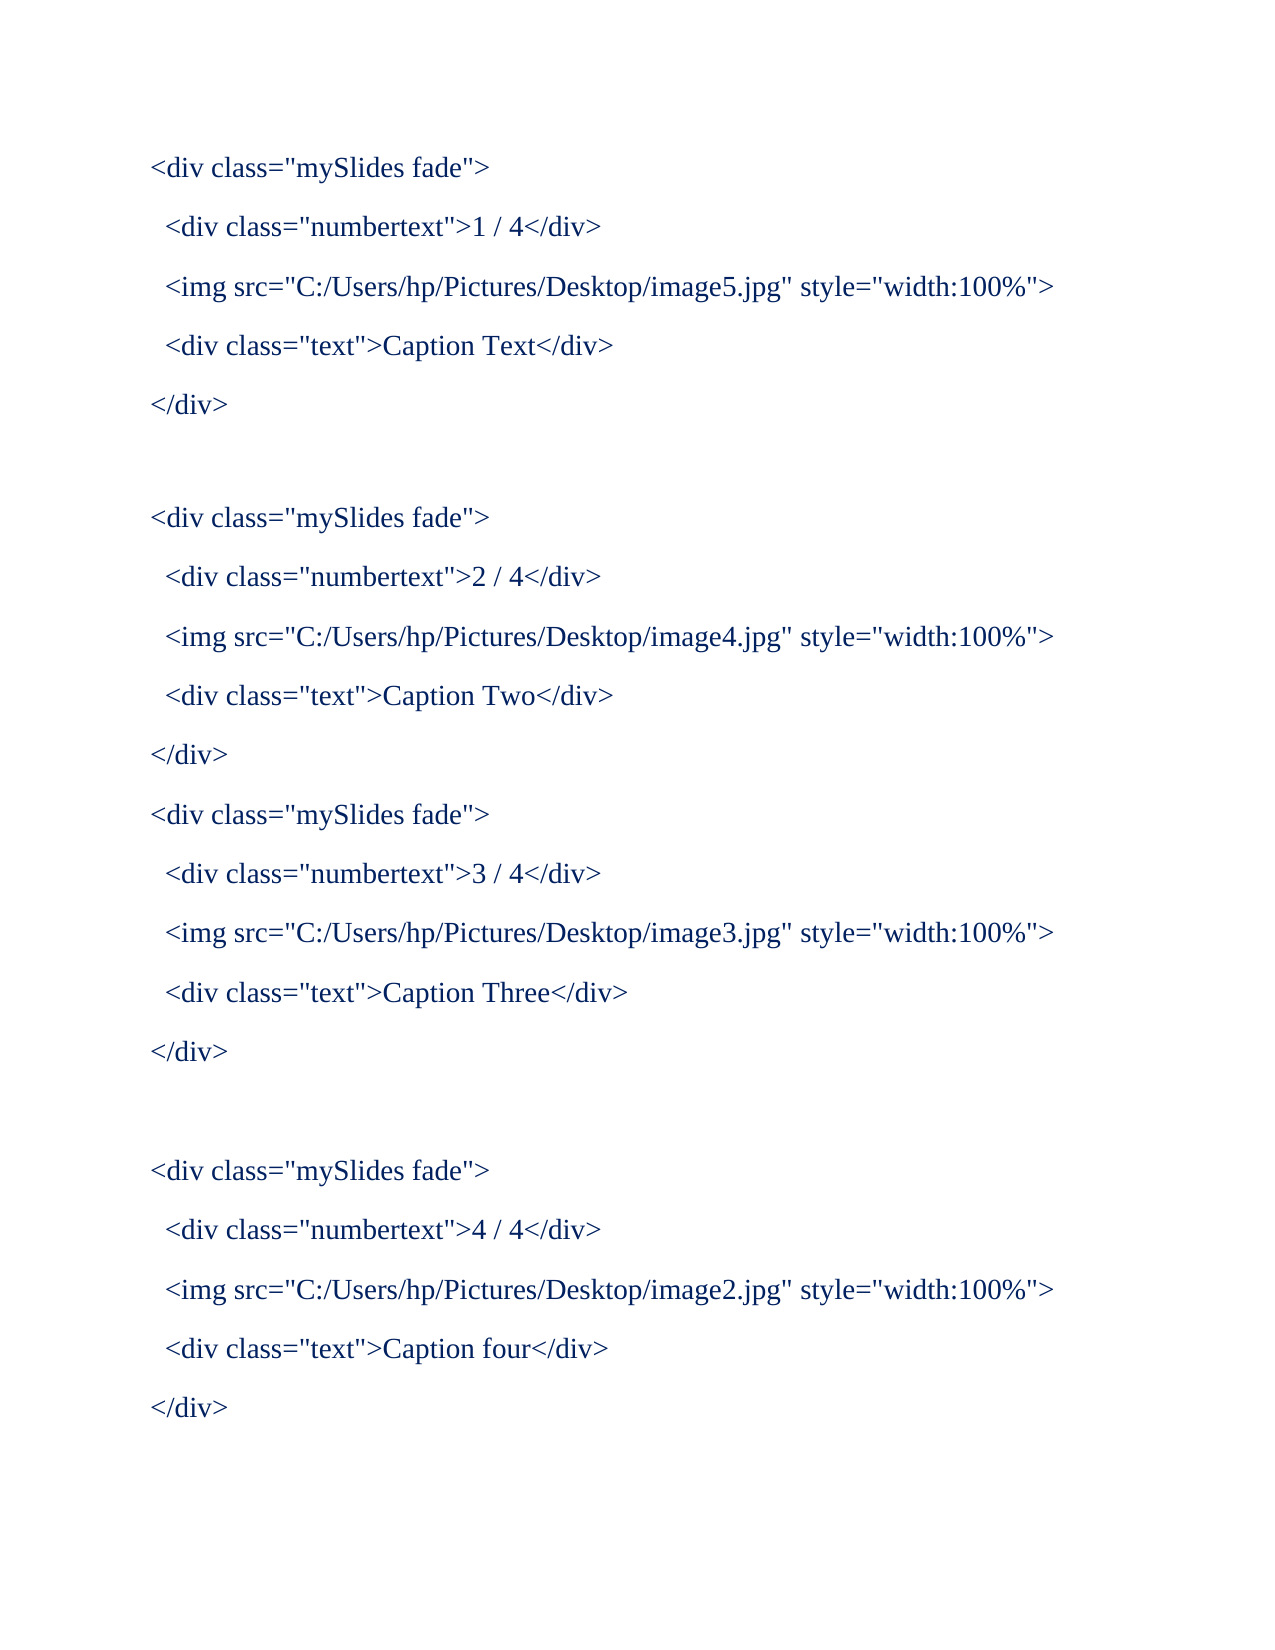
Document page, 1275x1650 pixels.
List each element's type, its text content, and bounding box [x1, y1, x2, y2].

text </div> [150, 1391, 1125, 1424]
text <div class="mySlides fade"> [150, 797, 1125, 830]
text <div class="numbertext">1 / 4</div> [150, 209, 1125, 243]
text <div class="mySlides fade"> [150, 150, 1125, 183]
text <div class="numbertext">4 / 4</div> [150, 1212, 1125, 1246]
text <div class="numbertext">2 / 4</div> [150, 559, 1125, 593]
text </div> [150, 737, 1125, 771]
text <div class="numbertext">3 / 4</div> [150, 856, 1125, 890]
text </div> [150, 387, 1125, 421]
text <div class="text">Caption Three</div> [150, 975, 1125, 1008]
text <img src="C:/Users/hp/Pictures/Desktop/image5.jpg" style="width:100%"> [150, 269, 1125, 302]
text <div class="text">Caption Text</div> [150, 328, 1125, 362]
text <div class="text">Caption Two</div> [150, 678, 1125, 712]
text <div class="text">Caption four</div> [150, 1331, 1125, 1365]
text <img src="C:/Users/hp/Pictures/Desktop/image4.jpg" style="width:100%"> [150, 619, 1125, 652]
text <div class="mySlides fade"> [150, 500, 1125, 533]
text <img src="C:/Users/hp/Pictures/Desktop/image3.jpg" style="width:100%"> [150, 916, 1125, 949]
text </div> [150, 1034, 1125, 1068]
text <img src="C:/Users/hp/Pictures/Desktop/image2.jpg" style="width:100%"> [150, 1272, 1125, 1305]
text <div class="mySlides fade"> [150, 1153, 1125, 1187]
